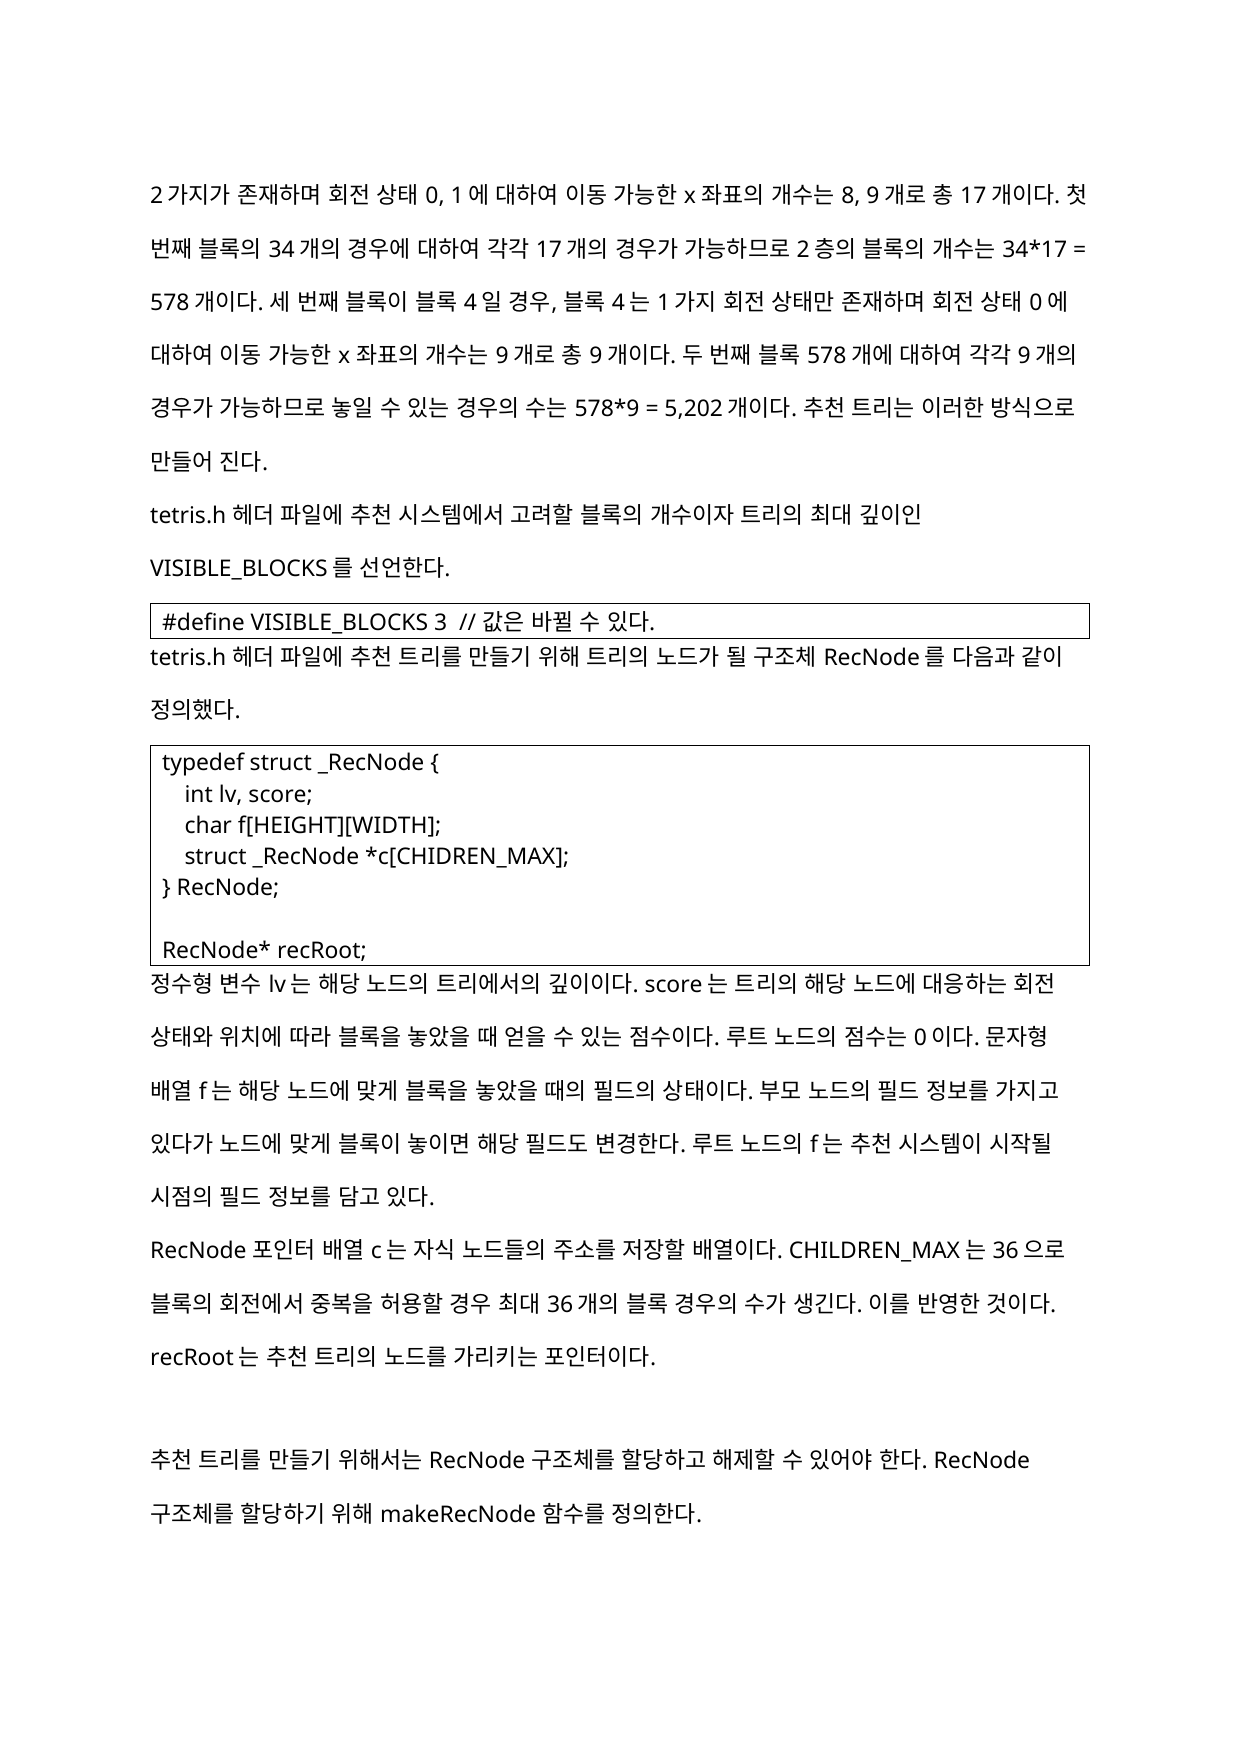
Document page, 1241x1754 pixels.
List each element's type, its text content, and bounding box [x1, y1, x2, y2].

text tetris.h 헤더 파일에 추천 트리를 만들기 위해 트리의 노드가 될 구조체 RecNode를 다음과 같이 정의했다. [150, 639, 1090, 725]
text recRoot는 추천 트리의 노드를 가리키는 포인터이다. [150, 1339, 1090, 1372]
table_header #define VISIBLE_BLOCKS 3 // 값은 바뀔 수 있다. [151, 604, 1089, 638]
text 정수형 변수 lv는 해당 노드의 트리에서의 깊이이다. score는 트리의 해당 노드에 대응하는 회전 상태와 위치에 따라 블록을 놓았을 때 얻을 수 있는 점수이다. 루트 노드의 점수는 0이다. 문자형 배열 f는 해당 노드에 맞게 블록을 놓았을 때의 필드의 상태이다. 부모 노드의 필드 정보를 가지고 있다가 노드에 맞게 블록이 놓이면 해당 필드도 변경한다. 루트 노드의 f는 추천 시스템이 시작될 시점의 필드 정보를 담고 있다. [150, 966, 1090, 1212]
text RecNode 포인터 배열 c는 자식 노드들의 주소를 저장할 배열이다. CHILDREN_MAX는 36으로 블록의 회전에서 중복을 허용할 경우 최대 36개의 블록 경우의 수가 생긴다. 이를 반영한 것이다. [150, 1232, 1090, 1319]
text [150, 177, 1090, 477]
table_header typedef struct _RecNode { int lv, score; char f[HEIGHT][WIDTH]; struct _RecNode *c[CHIDREN_MAX]; } RecNode; RecNode* recRoot; [151, 746, 1089, 965]
text tetris.h 헤더 파일에 추천 시스템에서 고려할 블록의 개수이자 트리의 최대 깊이인 VISIBLE_BLOCKS를 선언한다. [150, 497, 1090, 583]
text 추천 트리를 만들기 위해서는 RecNode 구조체를 할당하고 해제할 수 있어야 한다. RecNode 구조체를 할당하기 위해 makeRecNode 함수를 정의한다. [150, 1442, 1090, 1529]
